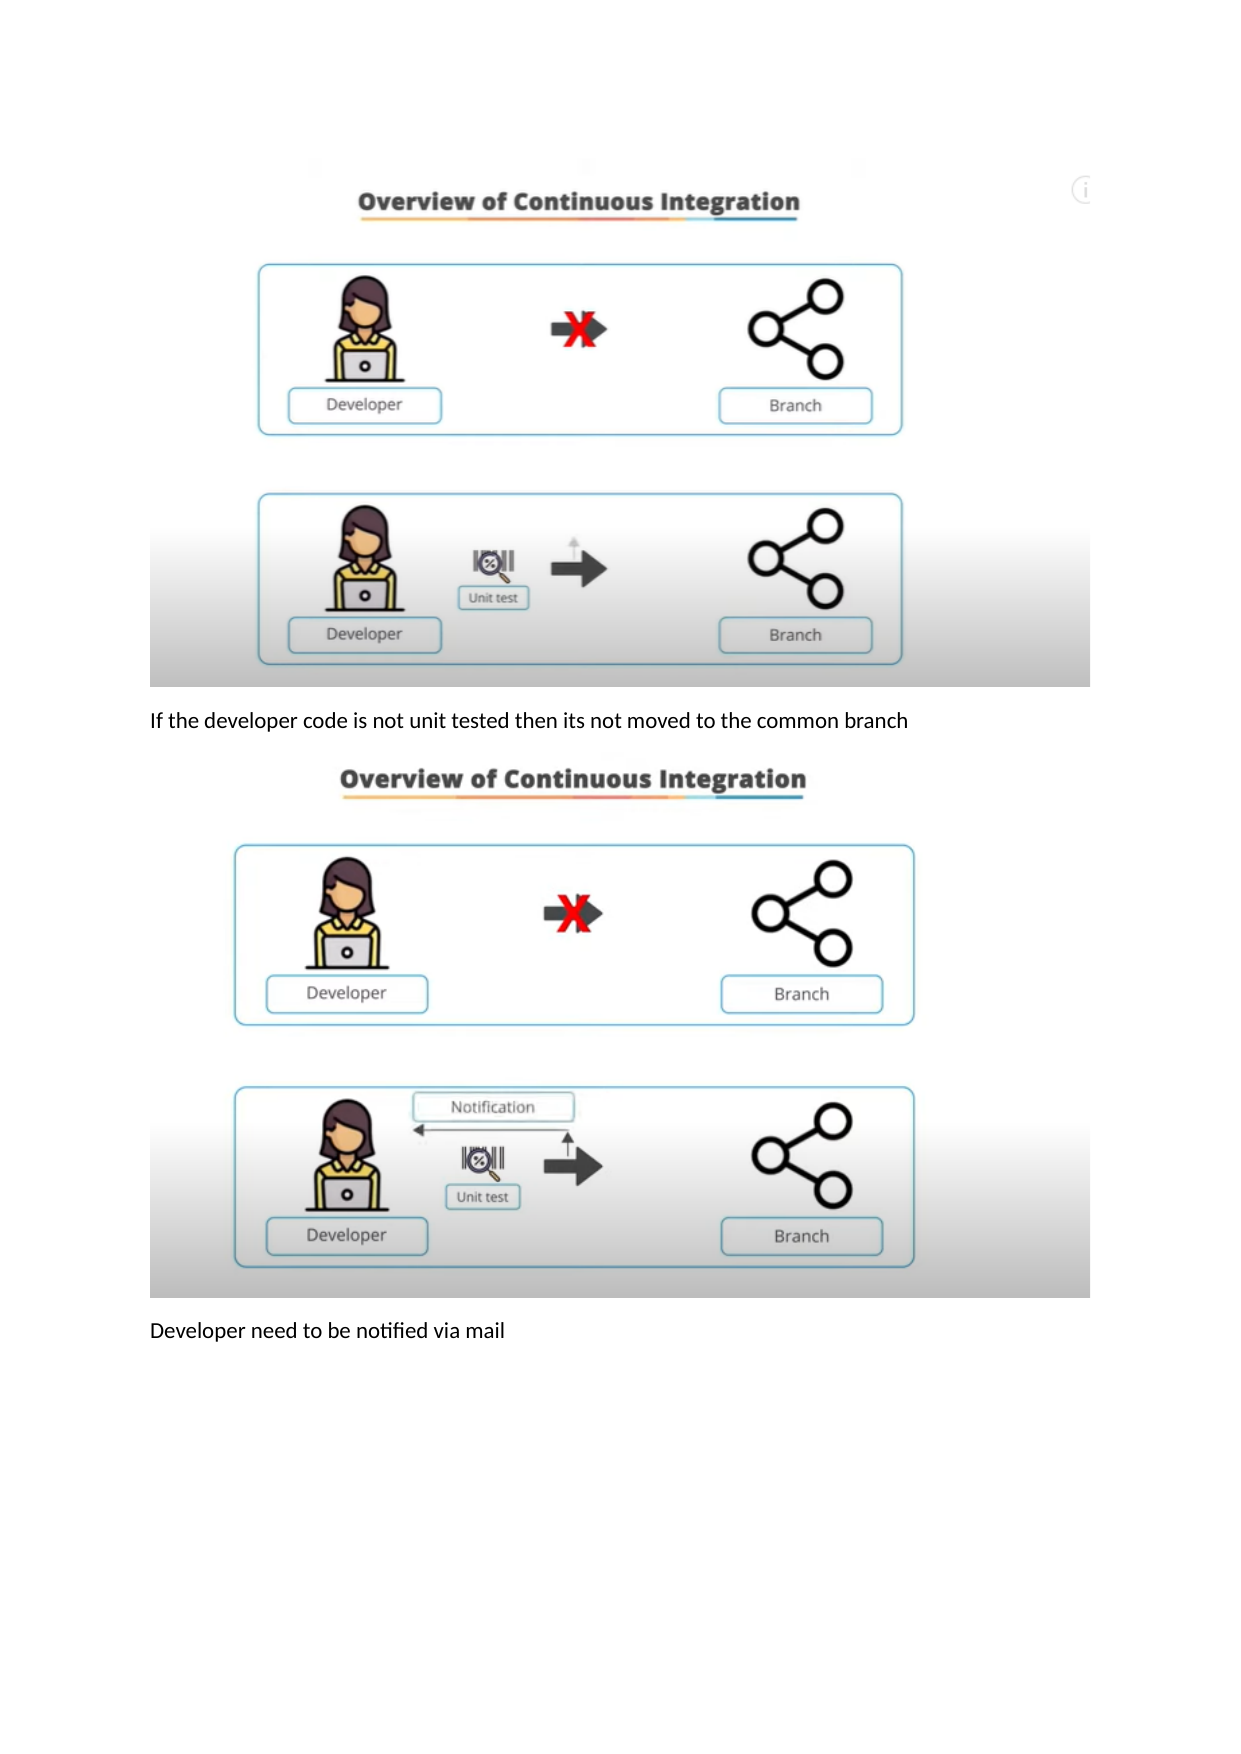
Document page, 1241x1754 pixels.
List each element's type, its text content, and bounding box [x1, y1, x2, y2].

picture [150, 150, 1091, 687]
text Developer need to be notified via mail [150, 1316, 1090, 1344]
text If the developer code is not unit tested then its not moved to the common branch [150, 706, 1090, 734]
picture [150, 752, 1091, 1298]
